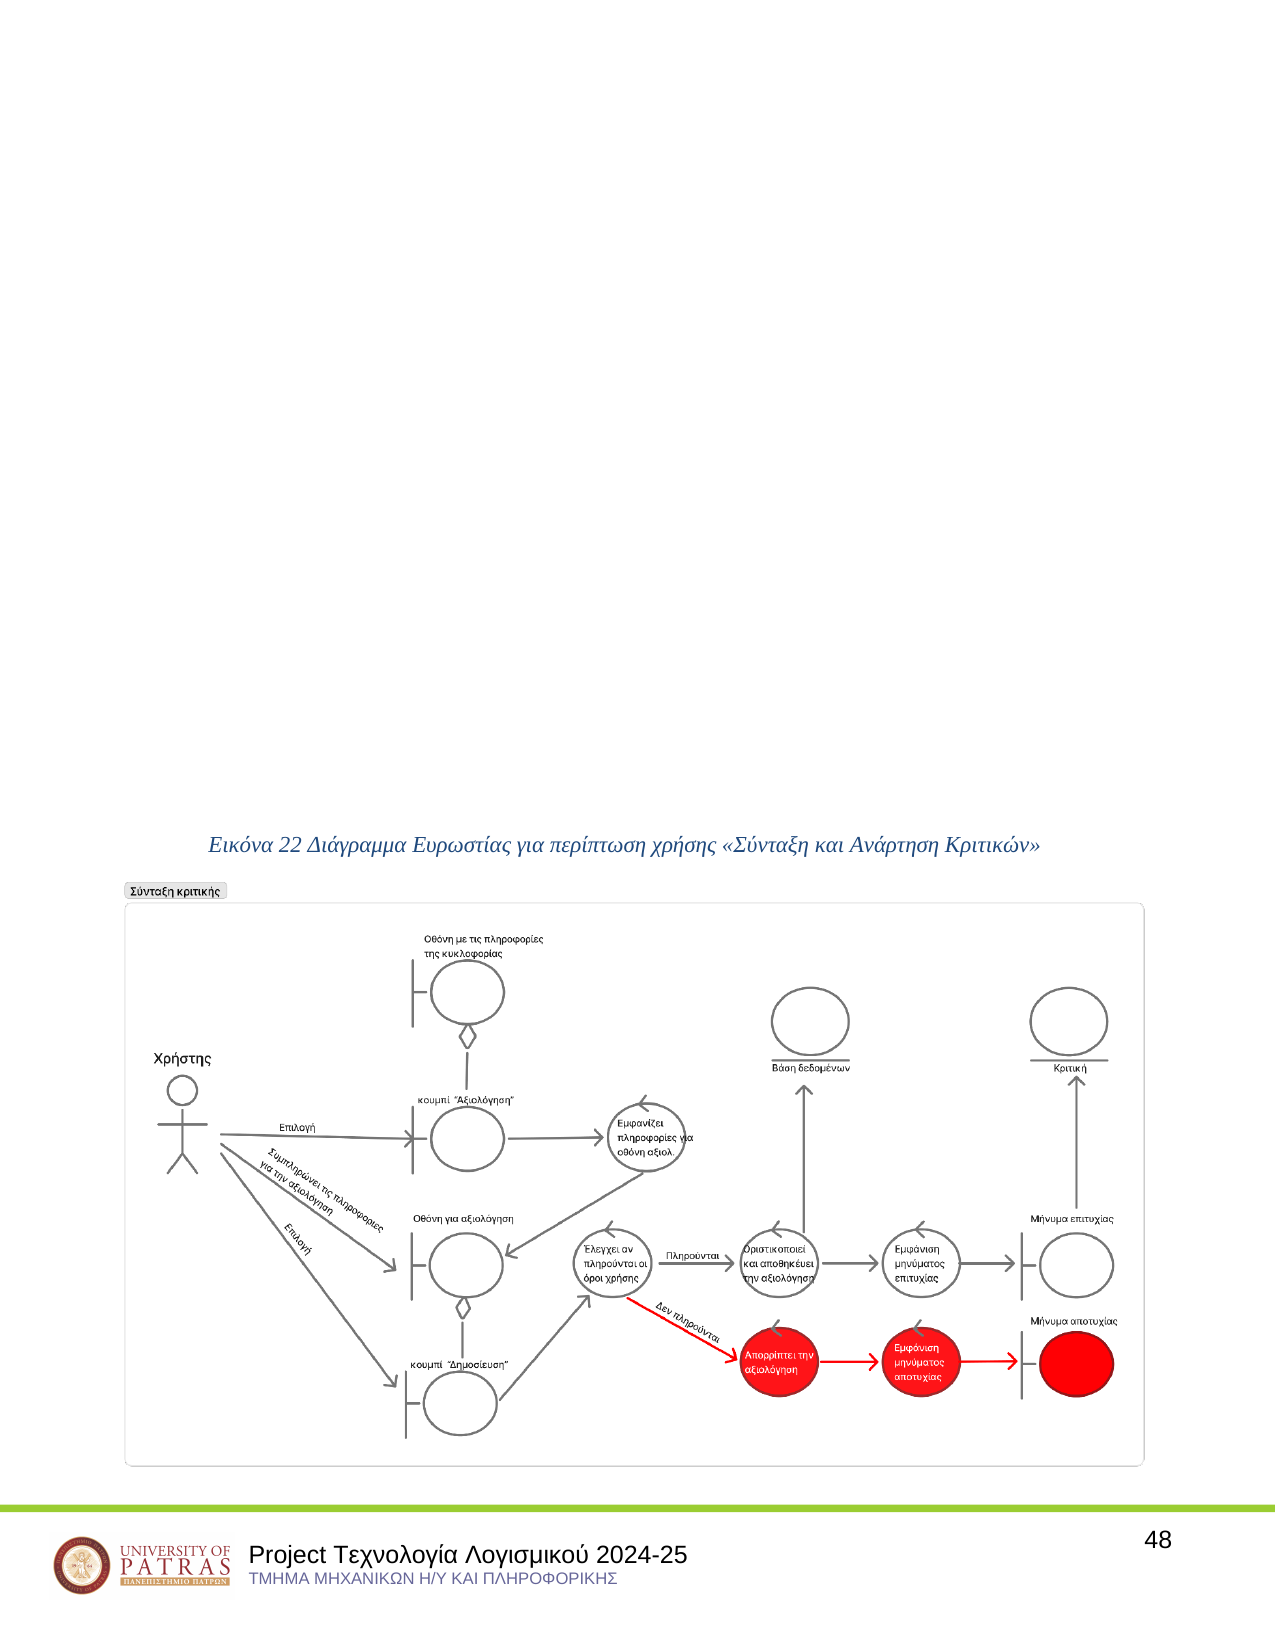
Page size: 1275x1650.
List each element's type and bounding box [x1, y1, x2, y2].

picture [48, 1532, 235, 1600]
picture [100, 878, 1168, 1490]
